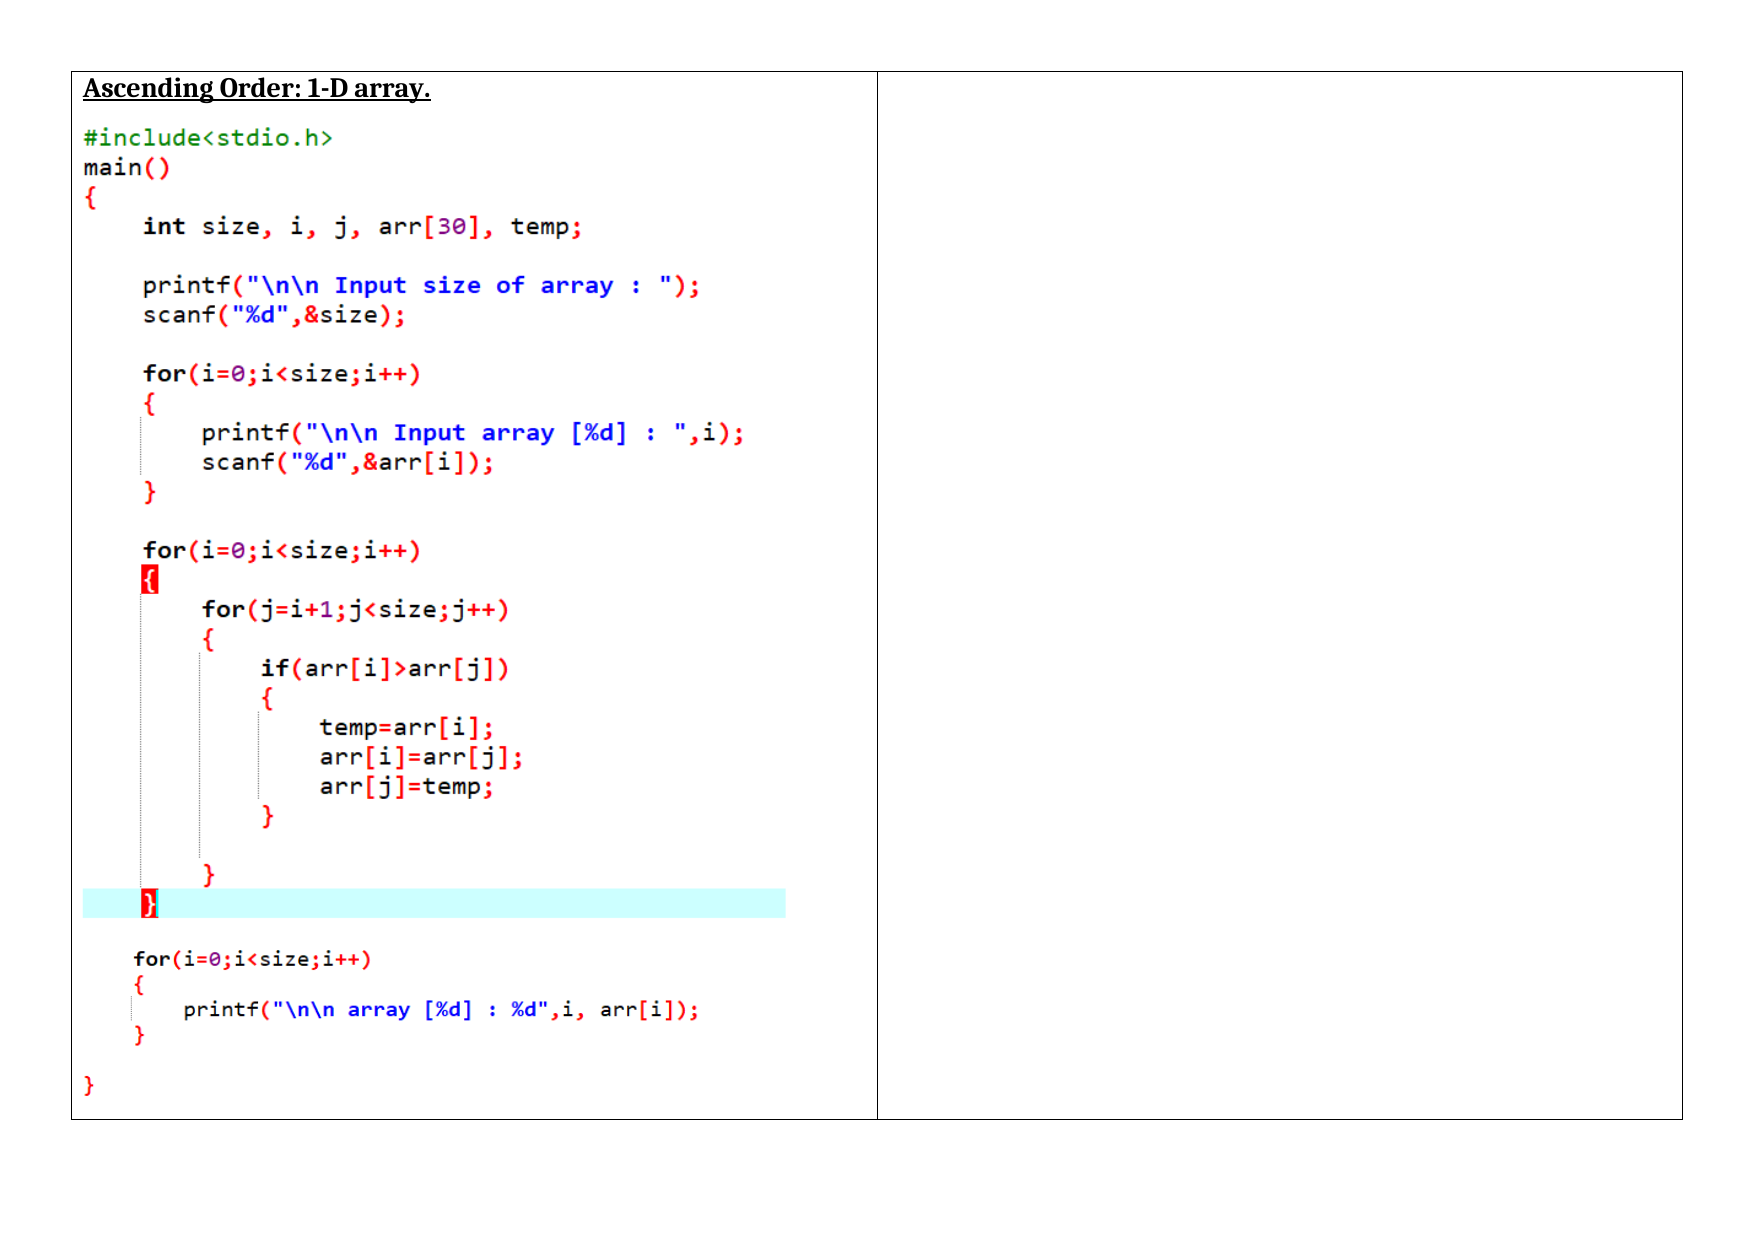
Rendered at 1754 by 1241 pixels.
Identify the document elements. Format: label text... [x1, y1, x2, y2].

table_header [878, 72, 1682, 1119]
picture [82, 945, 725, 1101]
table_header Ascending Order: 1-D array. [72, 72, 877, 1119]
picture [82, 123, 786, 927]
